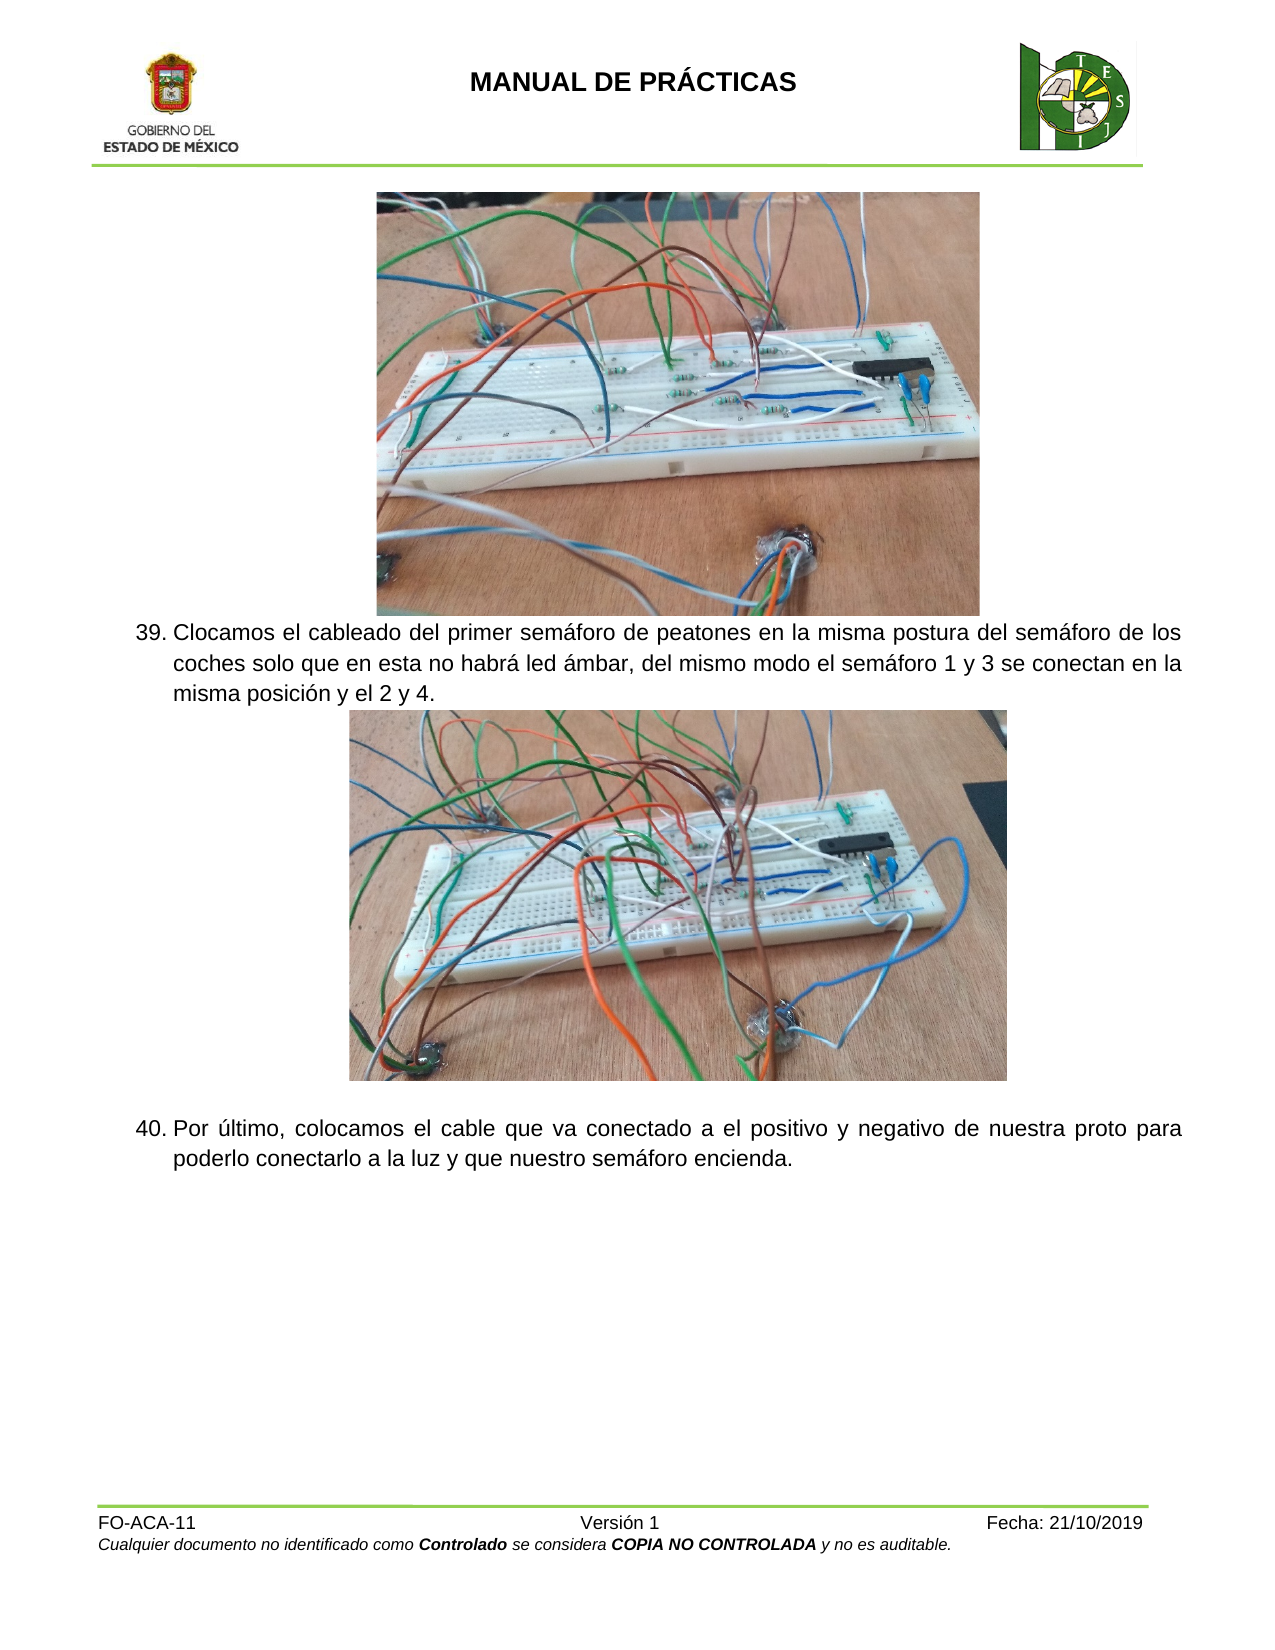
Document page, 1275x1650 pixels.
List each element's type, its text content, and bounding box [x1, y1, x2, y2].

picture [349, 710, 1007, 1081]
list Por último, colocamos el cable que va conectado a el positivo y negativo de nuestra proto para poderlo conectarlo a la luz y que nuestro semáforo encienda. [135, 1115, 1183, 1171]
picture [376, 192, 980, 616]
list Clocamos el cableado del primer semáforo de peatones en la misma postura del semáforo de los coches solo que en esta no habrá led ámbar, del mismo modo el semáforo 1 y 3 se conectan en la misma posición y el 2 y 4. [135, 619, 1183, 706]
picture [1018, 41, 1137, 157]
picture [95, 42, 241, 161]
